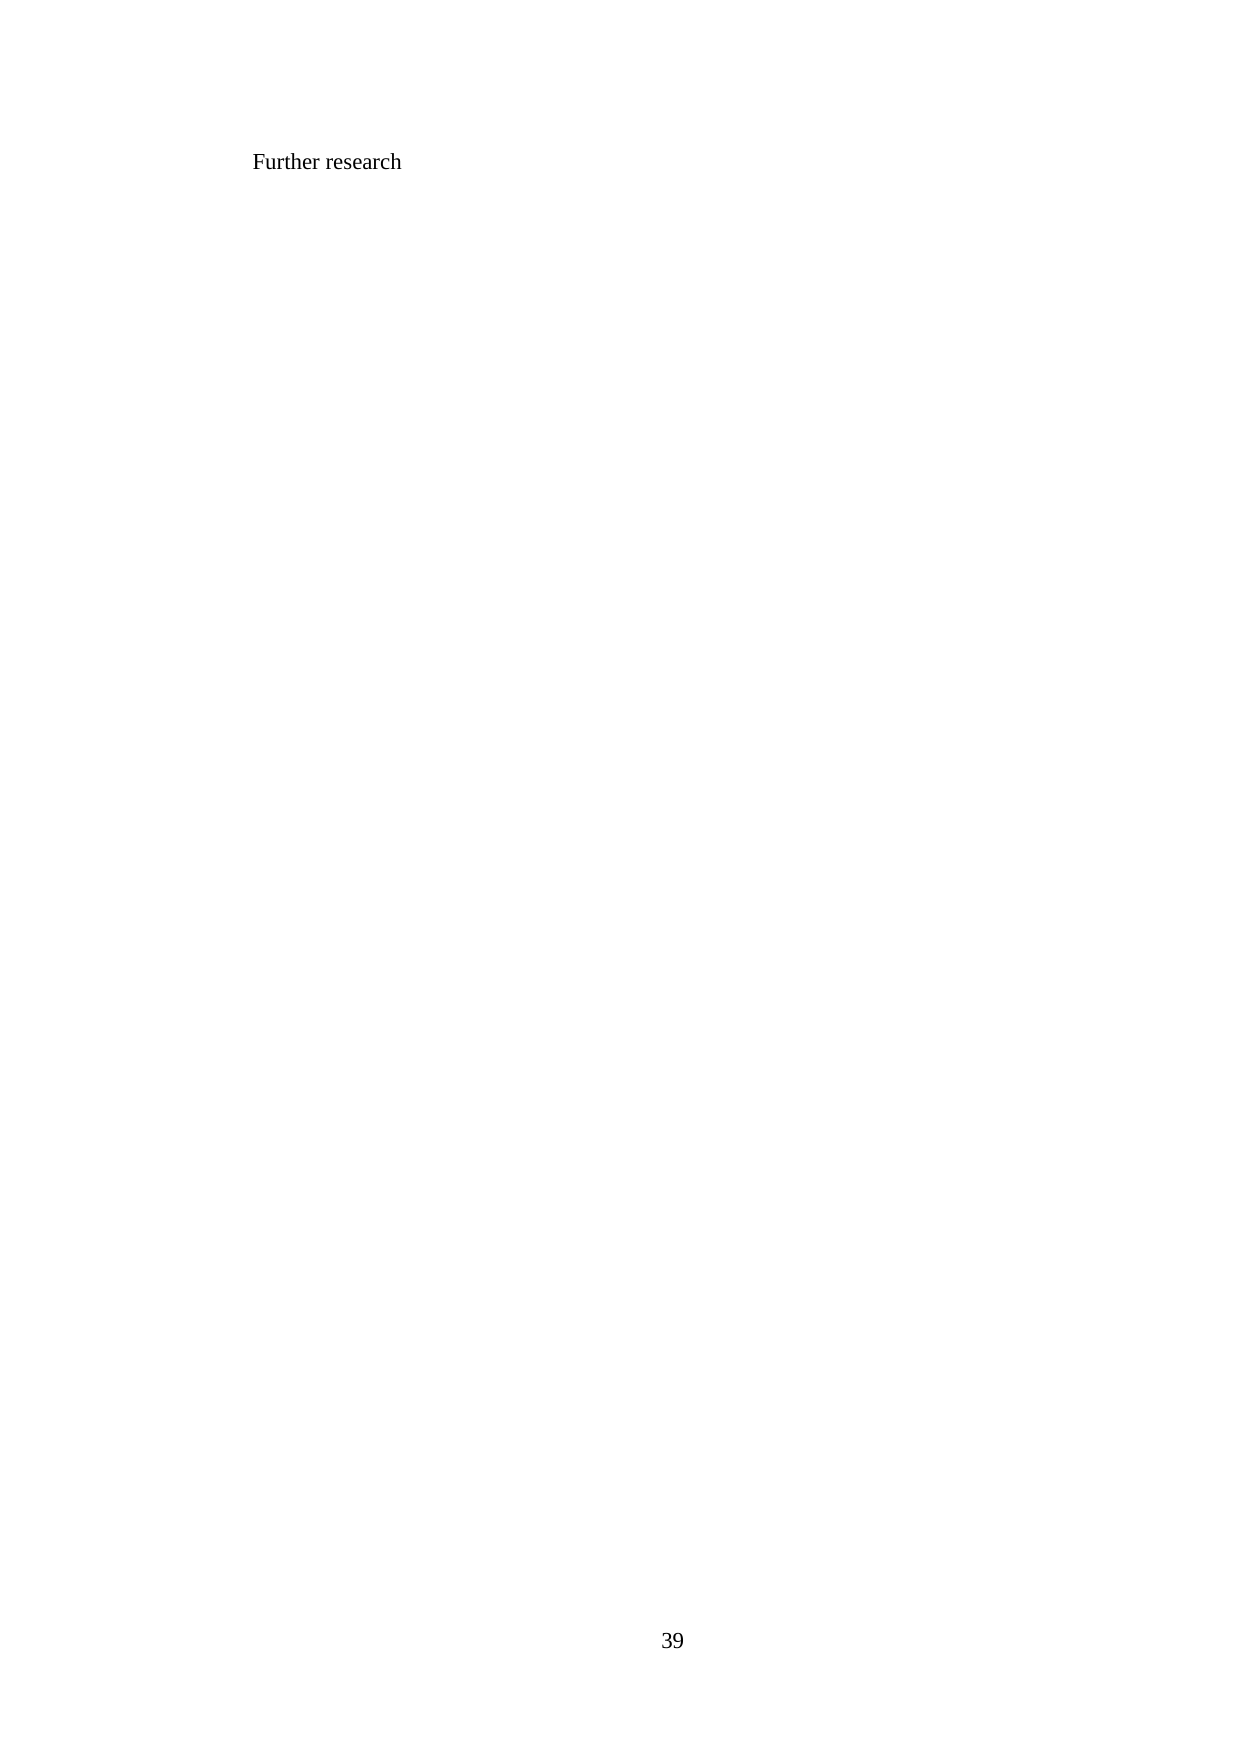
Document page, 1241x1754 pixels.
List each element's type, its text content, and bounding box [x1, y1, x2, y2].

text Further research [177, 148, 1092, 174]
